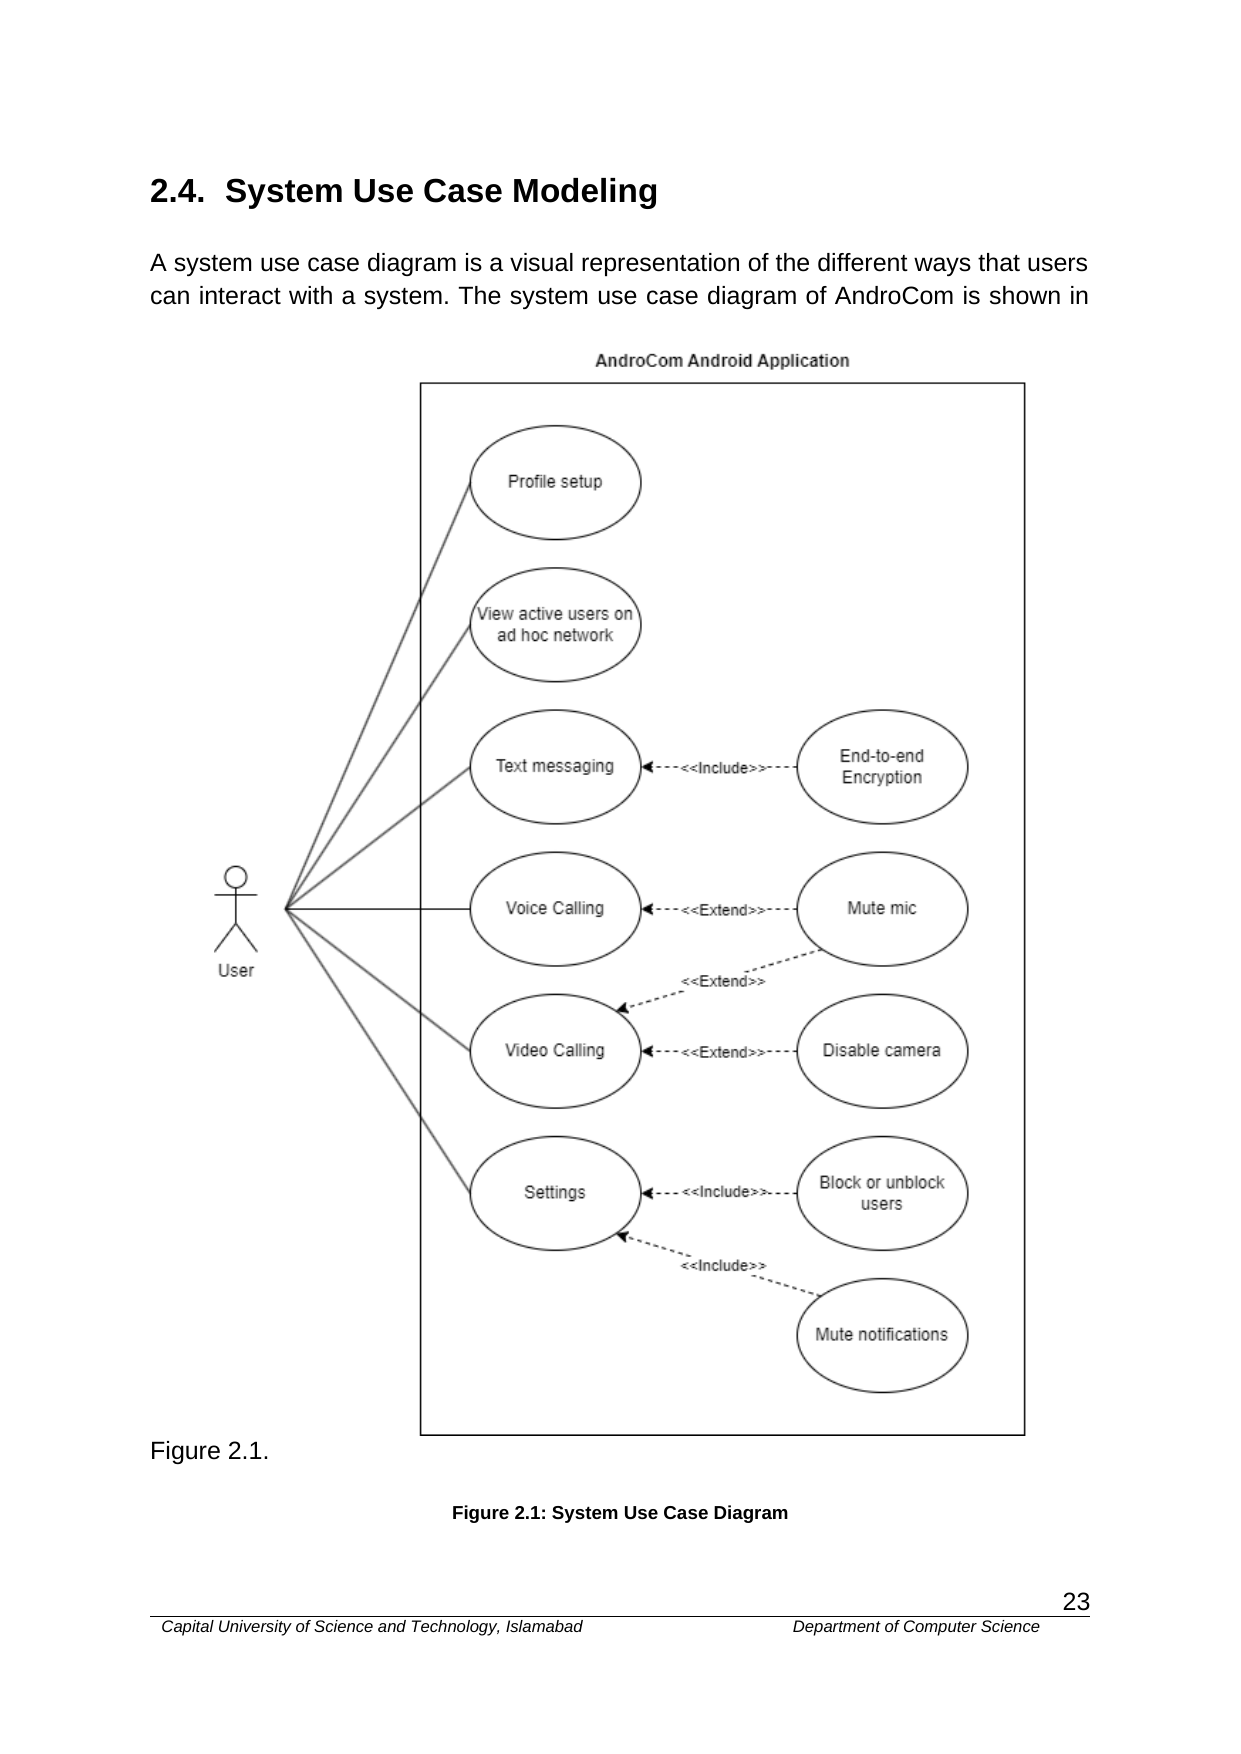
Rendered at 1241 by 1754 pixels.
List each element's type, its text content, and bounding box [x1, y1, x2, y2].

text Figure 2.1: System Use Case Diagram [150, 1502, 1090, 1523]
picture [214, 340, 1027, 1436]
subtitle System Use Case Modeling [150, 171, 1090, 209]
